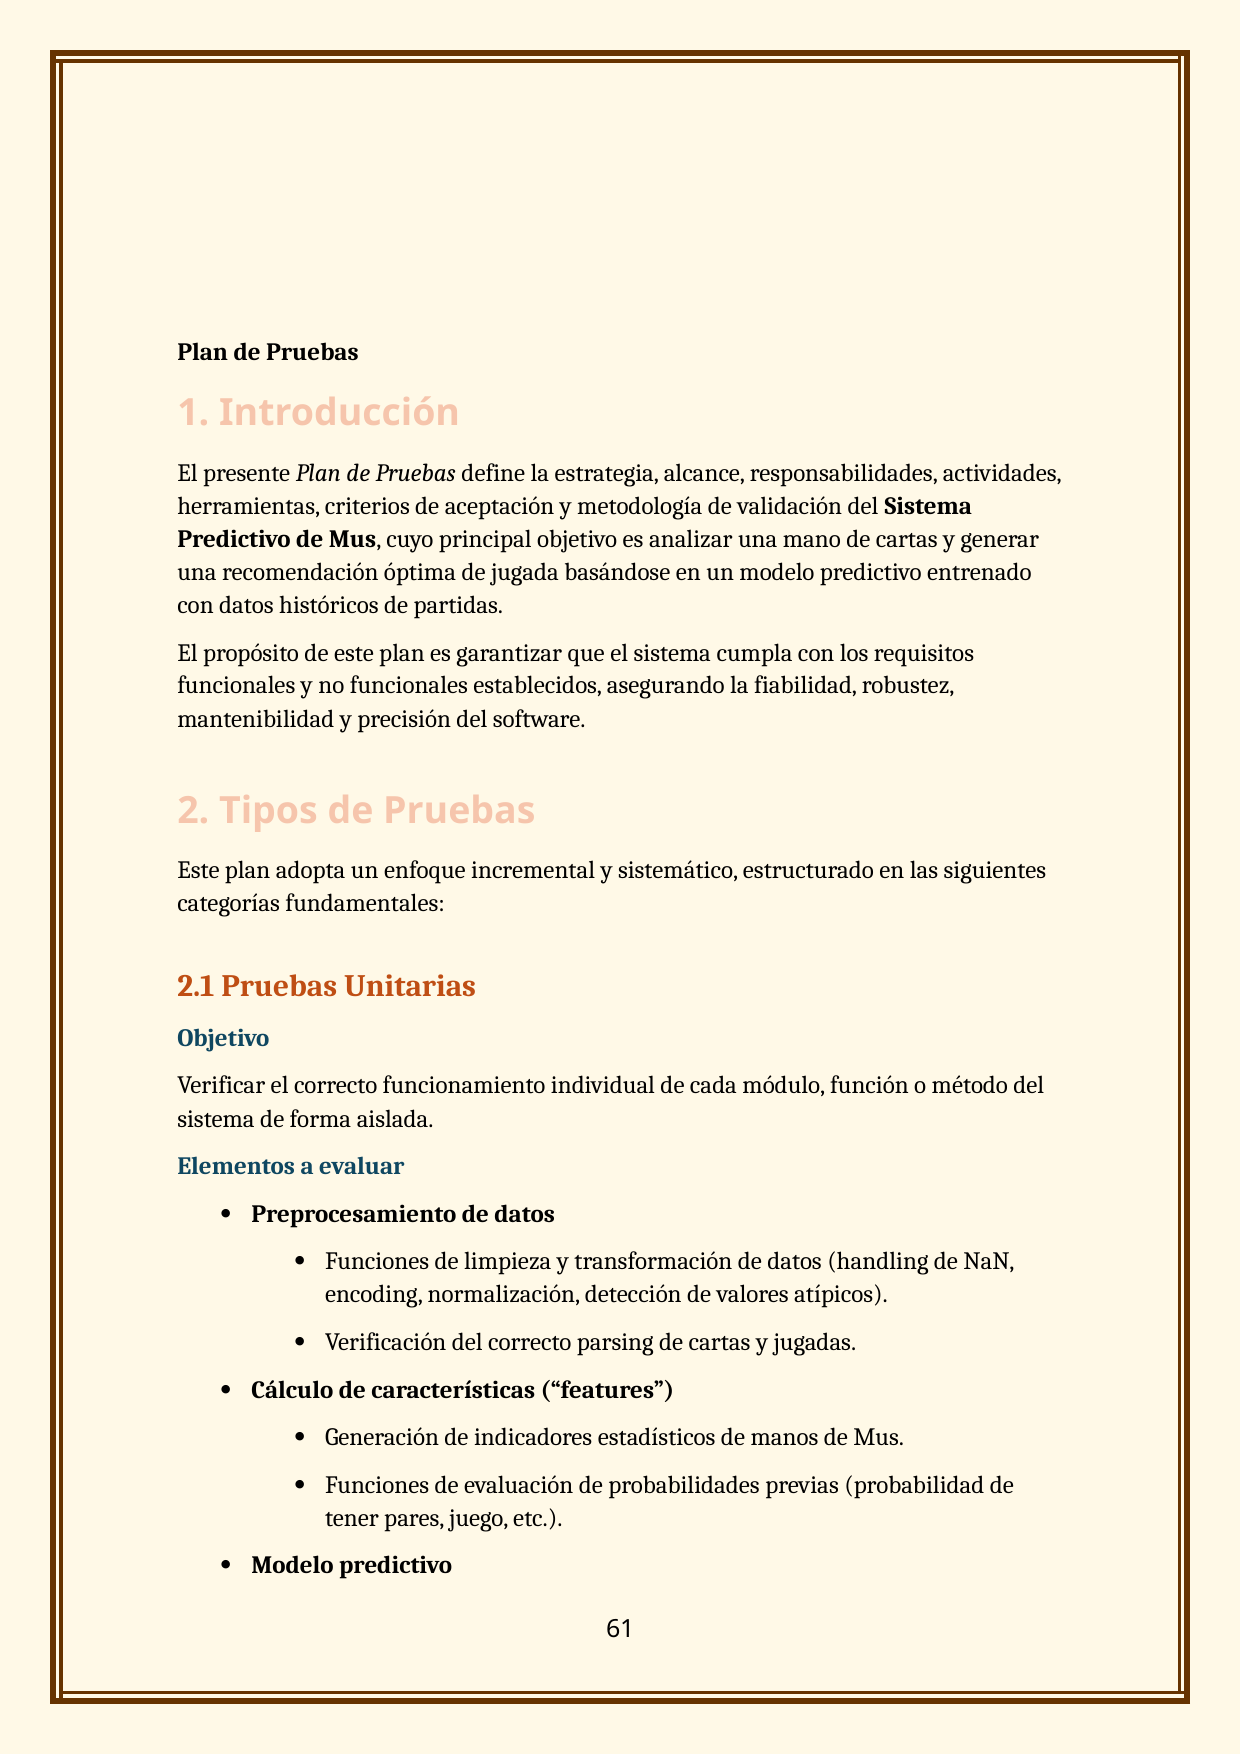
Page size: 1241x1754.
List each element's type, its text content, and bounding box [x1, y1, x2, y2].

subtitle Elementos a evaluar [177, 1152, 1063, 1181]
subtitle 2.1 Pruebas Unitarias [177, 968, 1063, 1004]
list Preprocesamiento de datos [221, 1200, 1063, 1228]
text Plan de Pruebas [177, 338, 1063, 367]
list Funciones de limpieza y transformación de datos (handling de NaN, encoding, normalización, detección de valores atípicos). [295, 1247, 1063, 1309]
text El propósito de este plan es garantizar que el sistema cumpla con los requisitos funcionales y no funcionales establecidos, asegurando la fiabilidad, robustez, mantenibilidad y precisión del software. [177, 638, 1063, 733]
text El presente Plan de Pruebas define la estrategia, alcance, responsabilidades, actividades, herramientas, criterios de aceptación y metodología de validación del Sistema Predictivo de Mus, cuyo principal objetivo es analizar una mano de cartas y generar una recomendación óptima de jugada basándose en un modelo predictivo entrenado con datos históricos de partidas. [177, 459, 1063, 619]
subtitle 1. Introducción [177, 386, 1063, 437]
text Este plan adopta un enfoque incremental y sistemático, estructurado en las siguientes categorías fundamentales: [177, 856, 1063, 918]
list Generación de indicadores estadísticos de manos de Mus. [295, 1423, 1063, 1452]
list Funciones de evaluación de probabilidades previas (probabilidad de tener pares, juego, etc.). [295, 1471, 1063, 1532]
list Cálculo de características (“features”) [221, 1376, 1063, 1404]
list Verificación del correcto parsing de cartas y jugadas. [295, 1328, 1063, 1357]
subtitle Objetivo [177, 1024, 1063, 1053]
list Modelo predictivo [221, 1551, 1063, 1580]
text Verificar el correcto funcionamiento individual de cada módulo, función o método del sistema de forma aislada. [177, 1071, 1063, 1133]
subtitle 2. Tipos de Pruebas [177, 783, 1063, 834]
